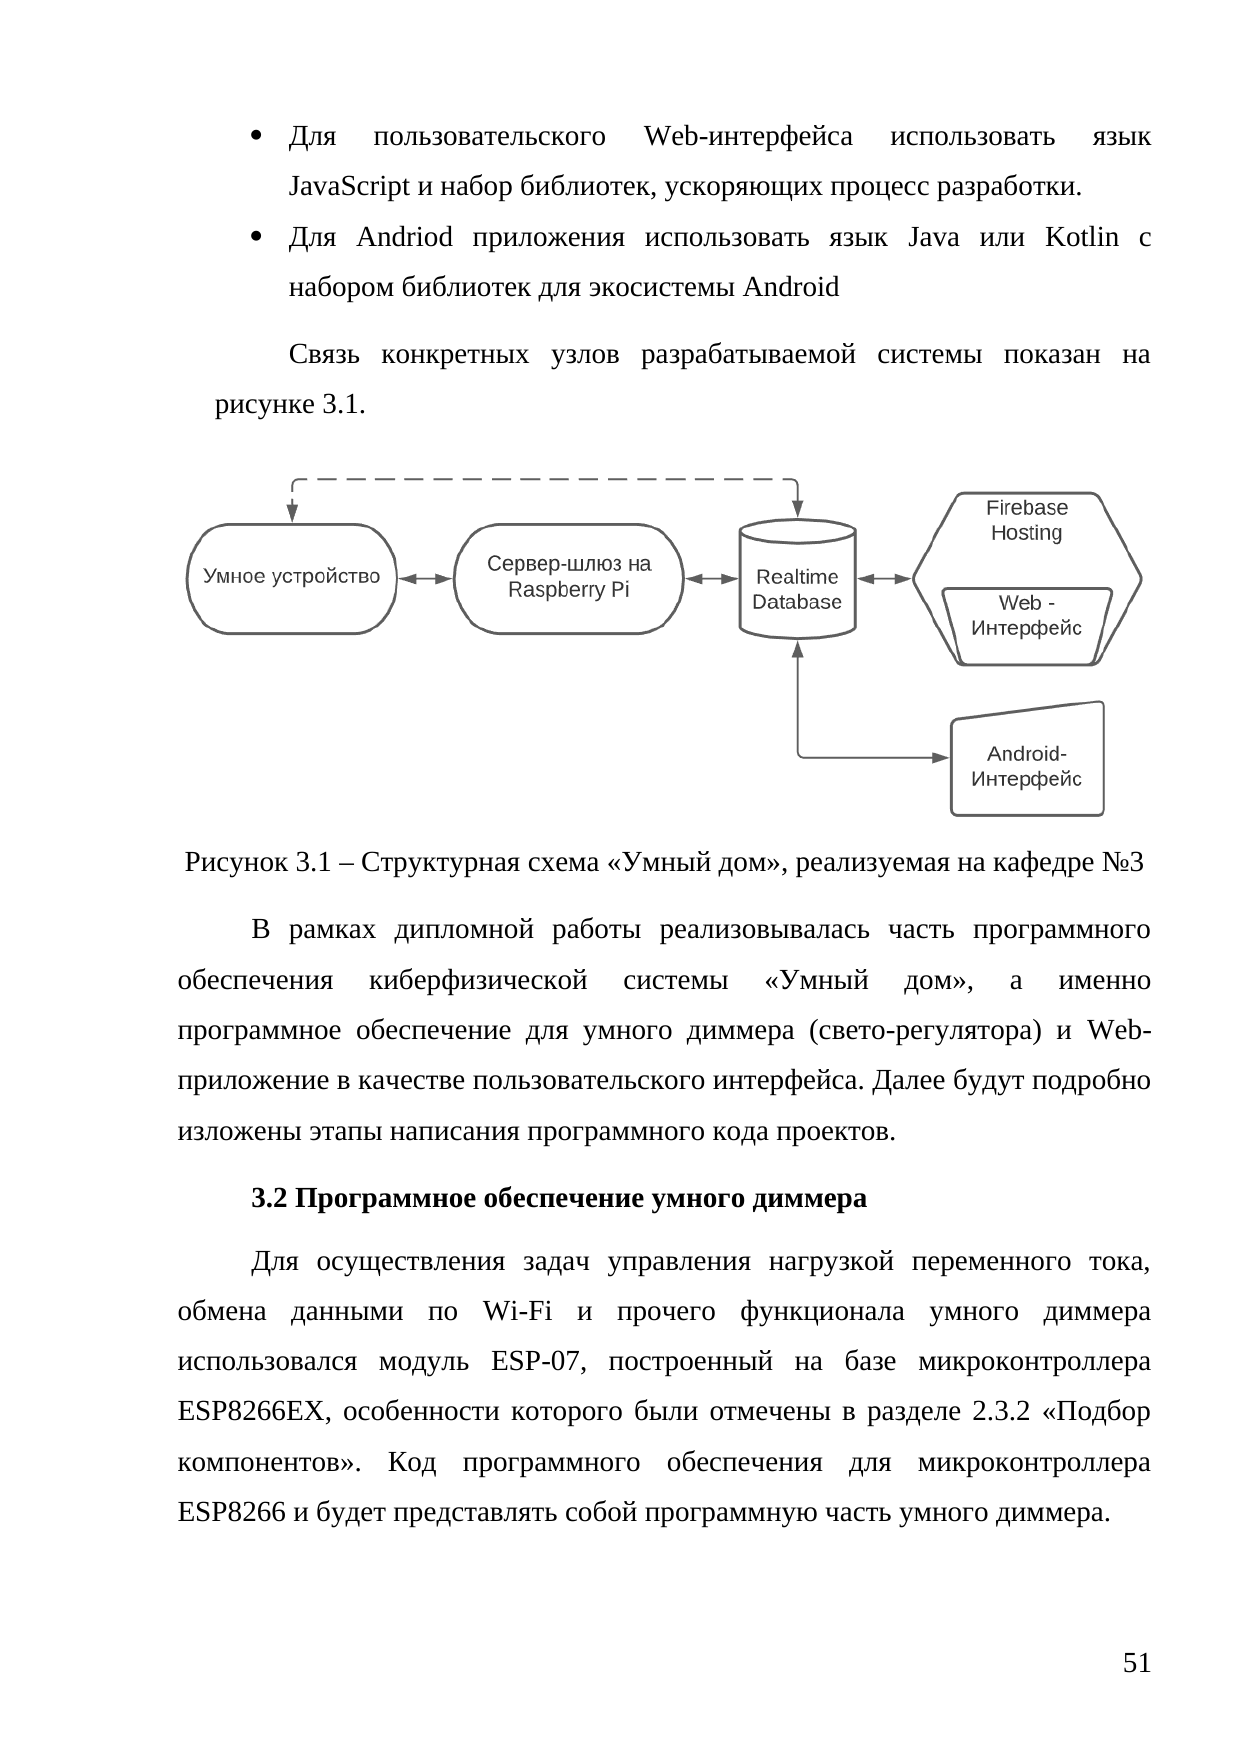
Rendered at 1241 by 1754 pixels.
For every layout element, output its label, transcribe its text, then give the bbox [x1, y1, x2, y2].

text Связь конкретных узлов разрабатываемой системы показан на рисунке 3.1. [214, 336, 1152, 420]
subtitle 3.2 Программное обеспечение умного диммера [177, 1180, 1152, 1213]
picture [177, 453, 1152, 828]
text Для осуществления задач управления нагрузкой переменного тока, обмена данными по Wi-Fi и прочего функционала умного диммера использовался модуль ESP-07, построенный на базе микроконтроллера ESP8266EX, особенности которого были отмечены в разделе 2.3.2 «Подбор компонентов». Код программного обеспечения для микроконтроллера ESP8266 и будет представлять собой программную часть умного диммера. [177, 1243, 1152, 1528]
text В рамках дипломной работы реализовывалась часть программного обеспечения киберфизической системы «Умный дом», а именно программное обеспечение для умного диммера (свето-регулятора) и Web-приложение в качестве пользовательского интерфейса. Далее будут подробно изложены этапы написания программного кода проектов. [177, 912, 1152, 1146]
list Для пользовательского Web-интерфейса использовать язык JavaScript и набор библиотек, ускоряющих процесс разработки. [251, 118, 1152, 202]
list Для Andriod приложения использовать язык Java или Kotlin с набором библиотек для экосистемы Android [251, 219, 1152, 303]
text Рисунок 3.1 – Структурная схема «Умный дом», реализуемая на кафедре №3 [177, 844, 1152, 878]
